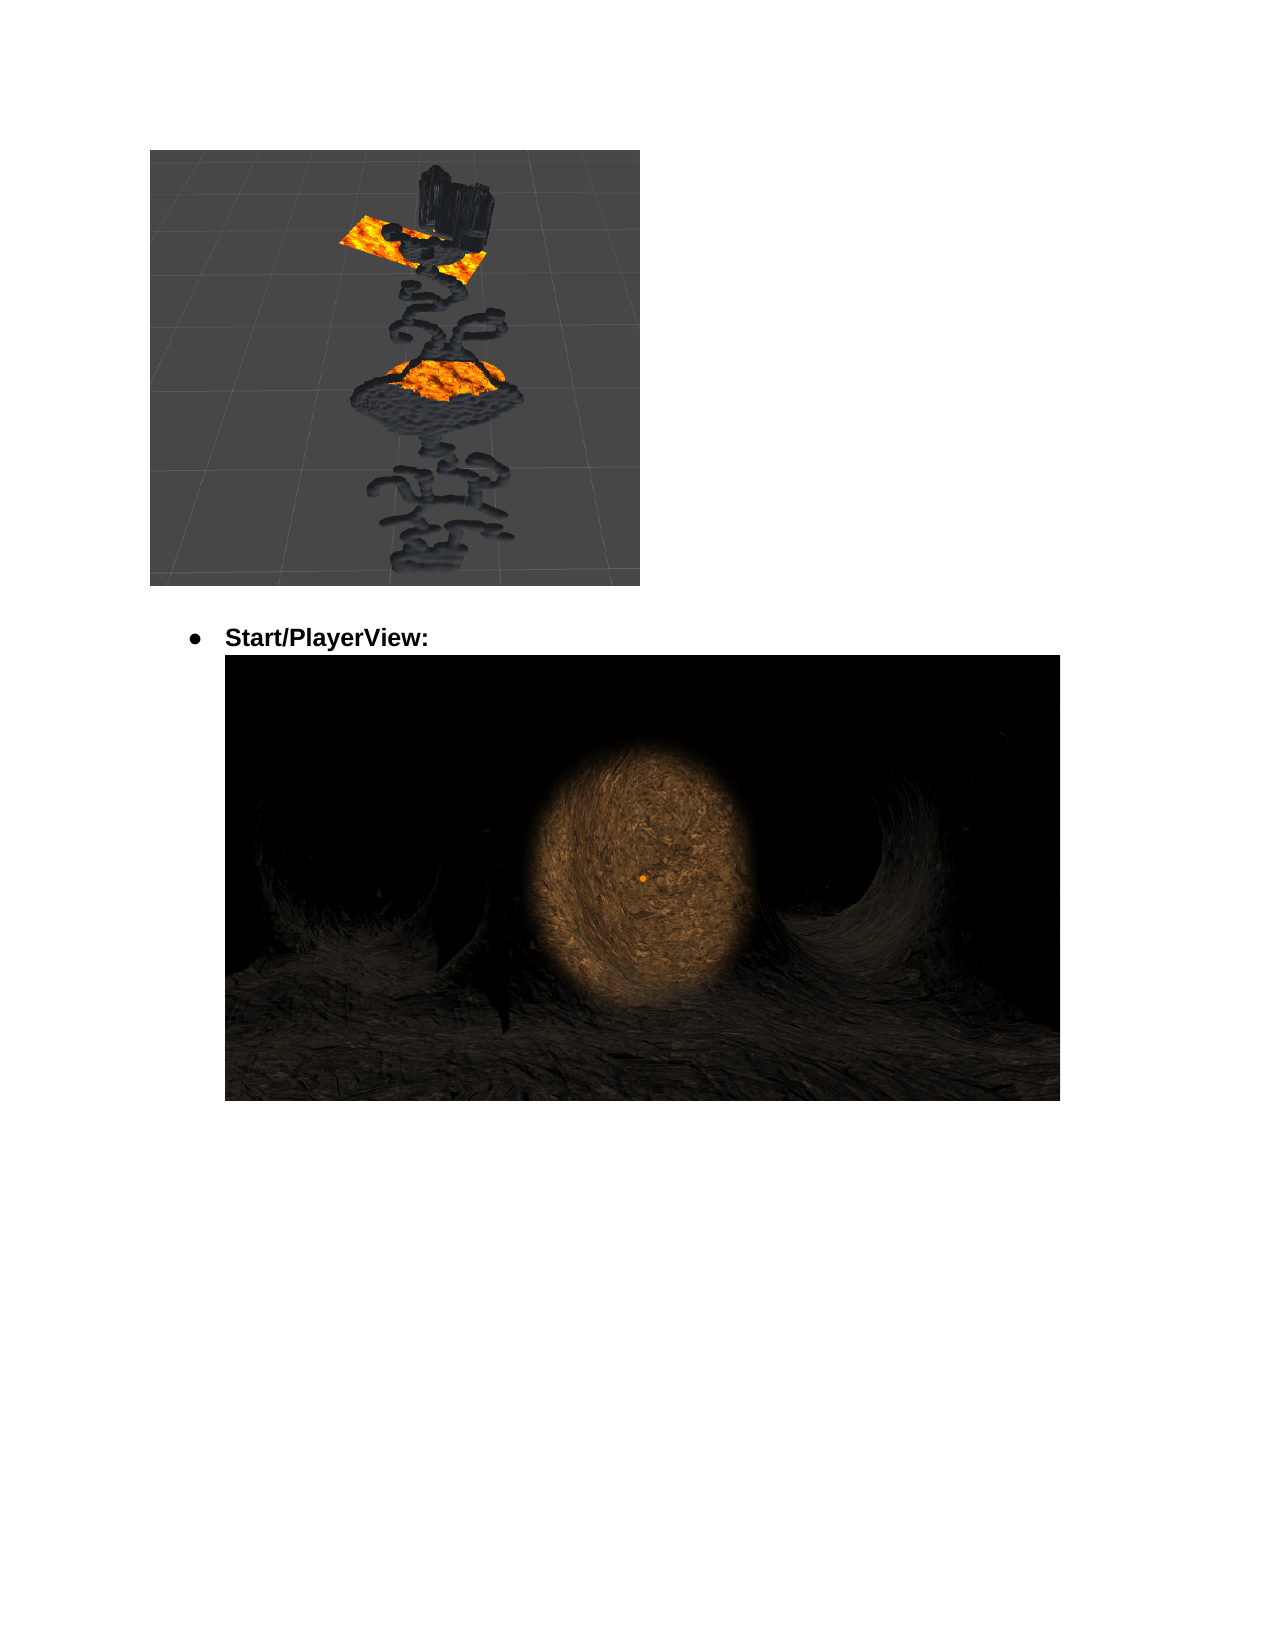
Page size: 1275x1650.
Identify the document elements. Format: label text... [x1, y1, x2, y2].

picture [225, 655, 1061, 1101]
picture [150, 150, 640, 586]
